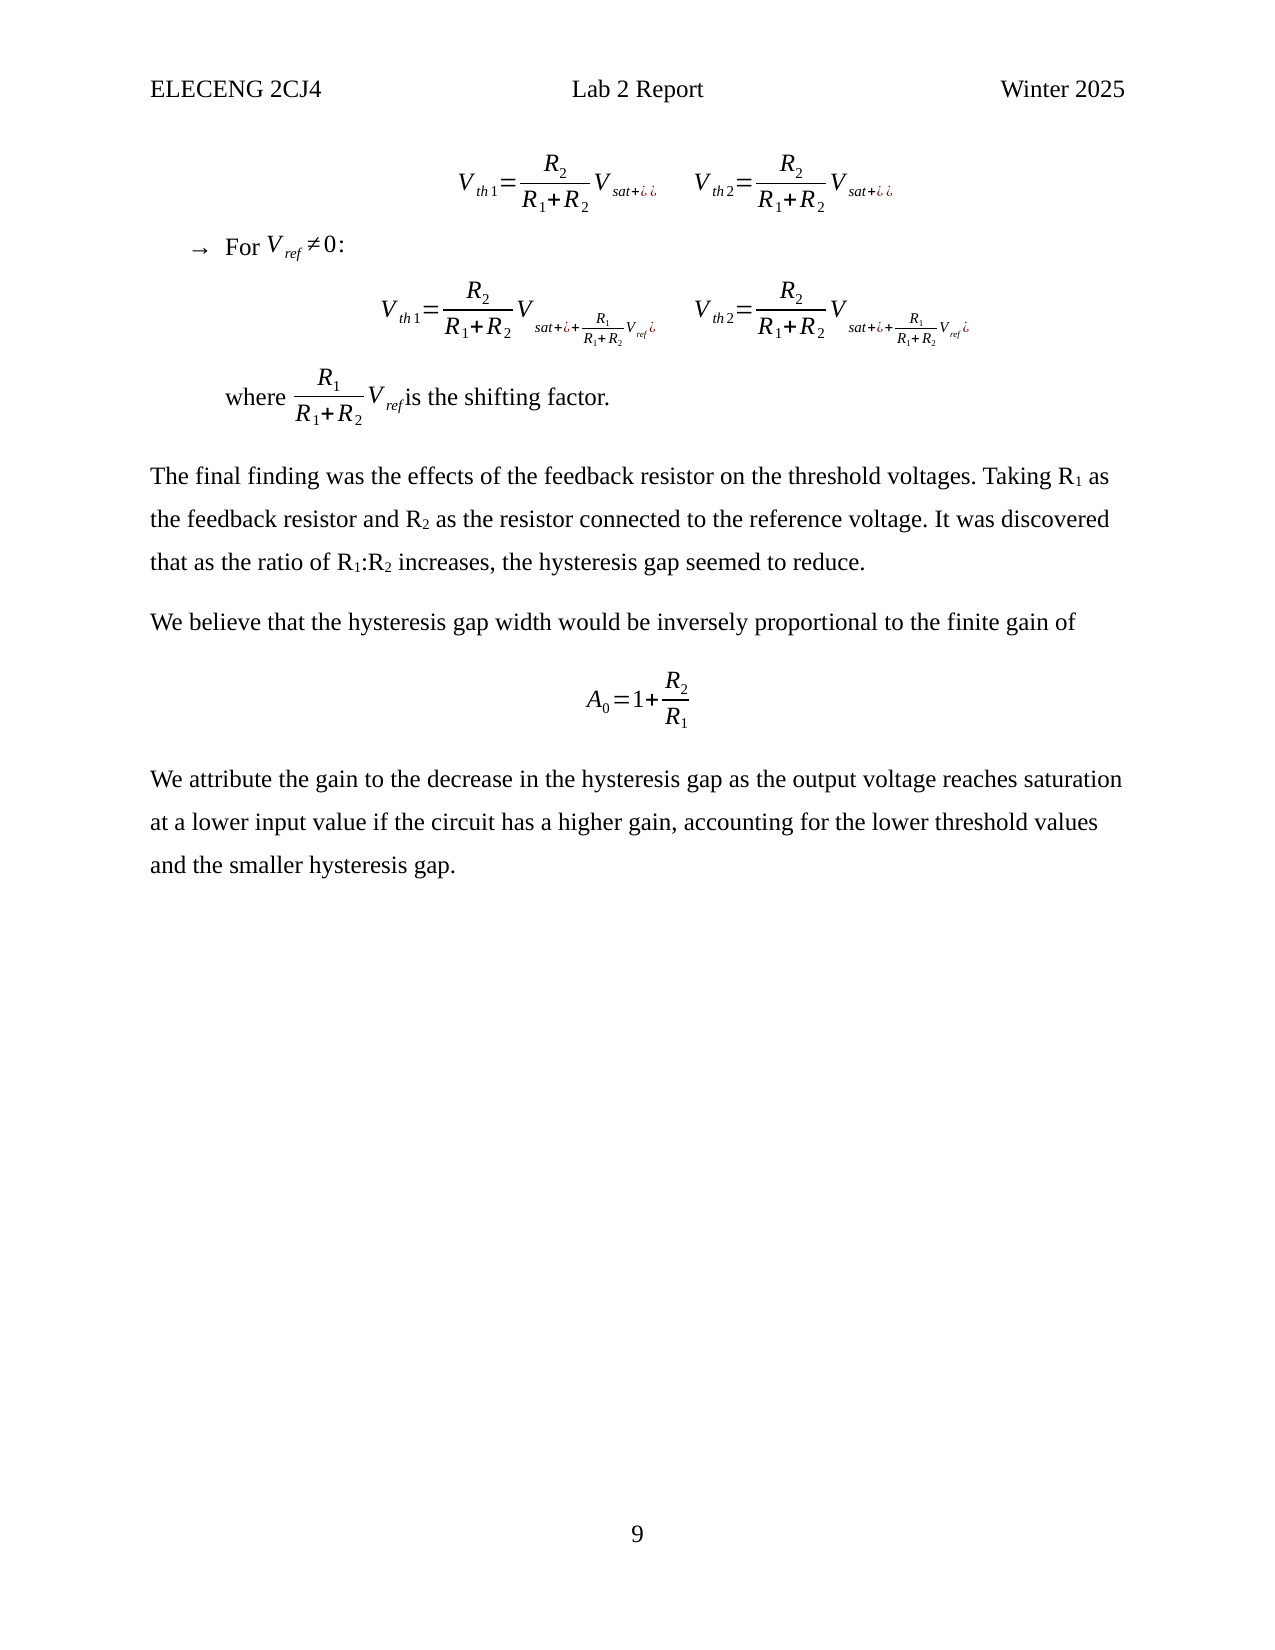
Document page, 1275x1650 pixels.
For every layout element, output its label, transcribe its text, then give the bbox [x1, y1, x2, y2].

list For [187, 231, 1125, 262]
text We attribute the gain to the decrease in the hysteresis gap as the output voltage reaches saturation at a lower input value if the circuit has a higher gain, accounting for the lower threshold values and the smaller hysteresis gap. [150, 764, 1125, 879]
text The final finding was the effects of the feedback resistor on the threshold voltages. Taking R1 as the feedback resistor and R2 as the resistor connected to the reference voltage. It was discovered that as the ratio of R1:R2 increases, the hysteresis gap seemed to reduce. [150, 461, 1125, 576]
text We believe that the hysteresis gap width would be inversely proportional to the finite gain of [150, 607, 1125, 636]
list where is the shifting factor. [225, 363, 1125, 430]
